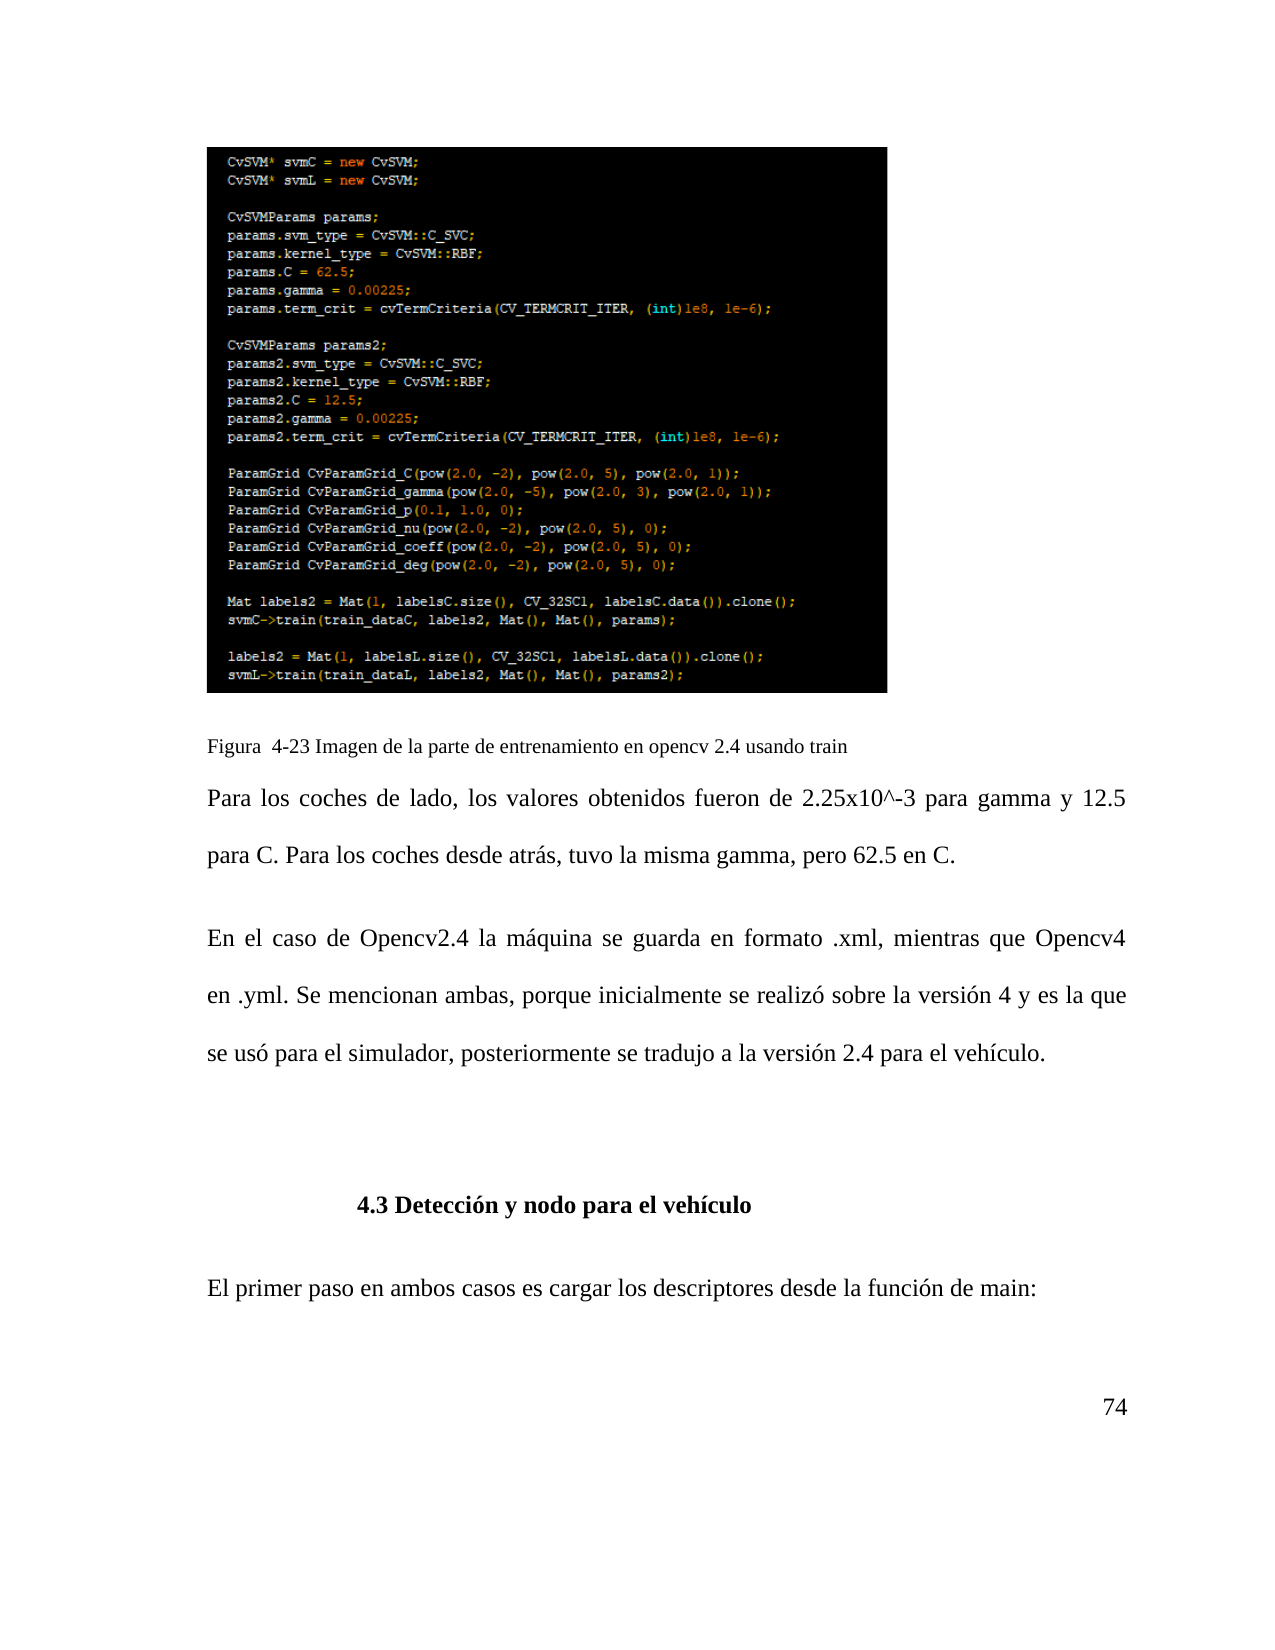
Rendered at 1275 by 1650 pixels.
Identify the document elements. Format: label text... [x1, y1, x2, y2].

text Figura 4-16 Imagen de la parte de entrenamiento en opencv 2.4 usando train [207, 734, 1127, 758]
subtitle Detección y nodo para el vehículo [357, 1190, 1127, 1219]
text El primer paso en ambos casos es cargar los descriptores desde la función de main: [207, 1273, 1127, 1301]
picture [206, 147, 888, 693]
text En el caso de Opencv2.4 la máquina se guarda en formato .xml, mientras que Opencv4 en .yml. Se mencionan ambas, porque inicialmente se realizó sobre la versión 4 y es la que se usó para el simulador, posteriormente se tradujo a la versión 2.4 para el vehículo. [207, 923, 1127, 1066]
text Para los coches de lado, los valores obtenidos fueron de 2.25x10^-3 para gamma y 12.5 para C. Para los coches desde atrás, tuvo la misma gamma, pero 62.5 en C. [207, 783, 1127, 869]
